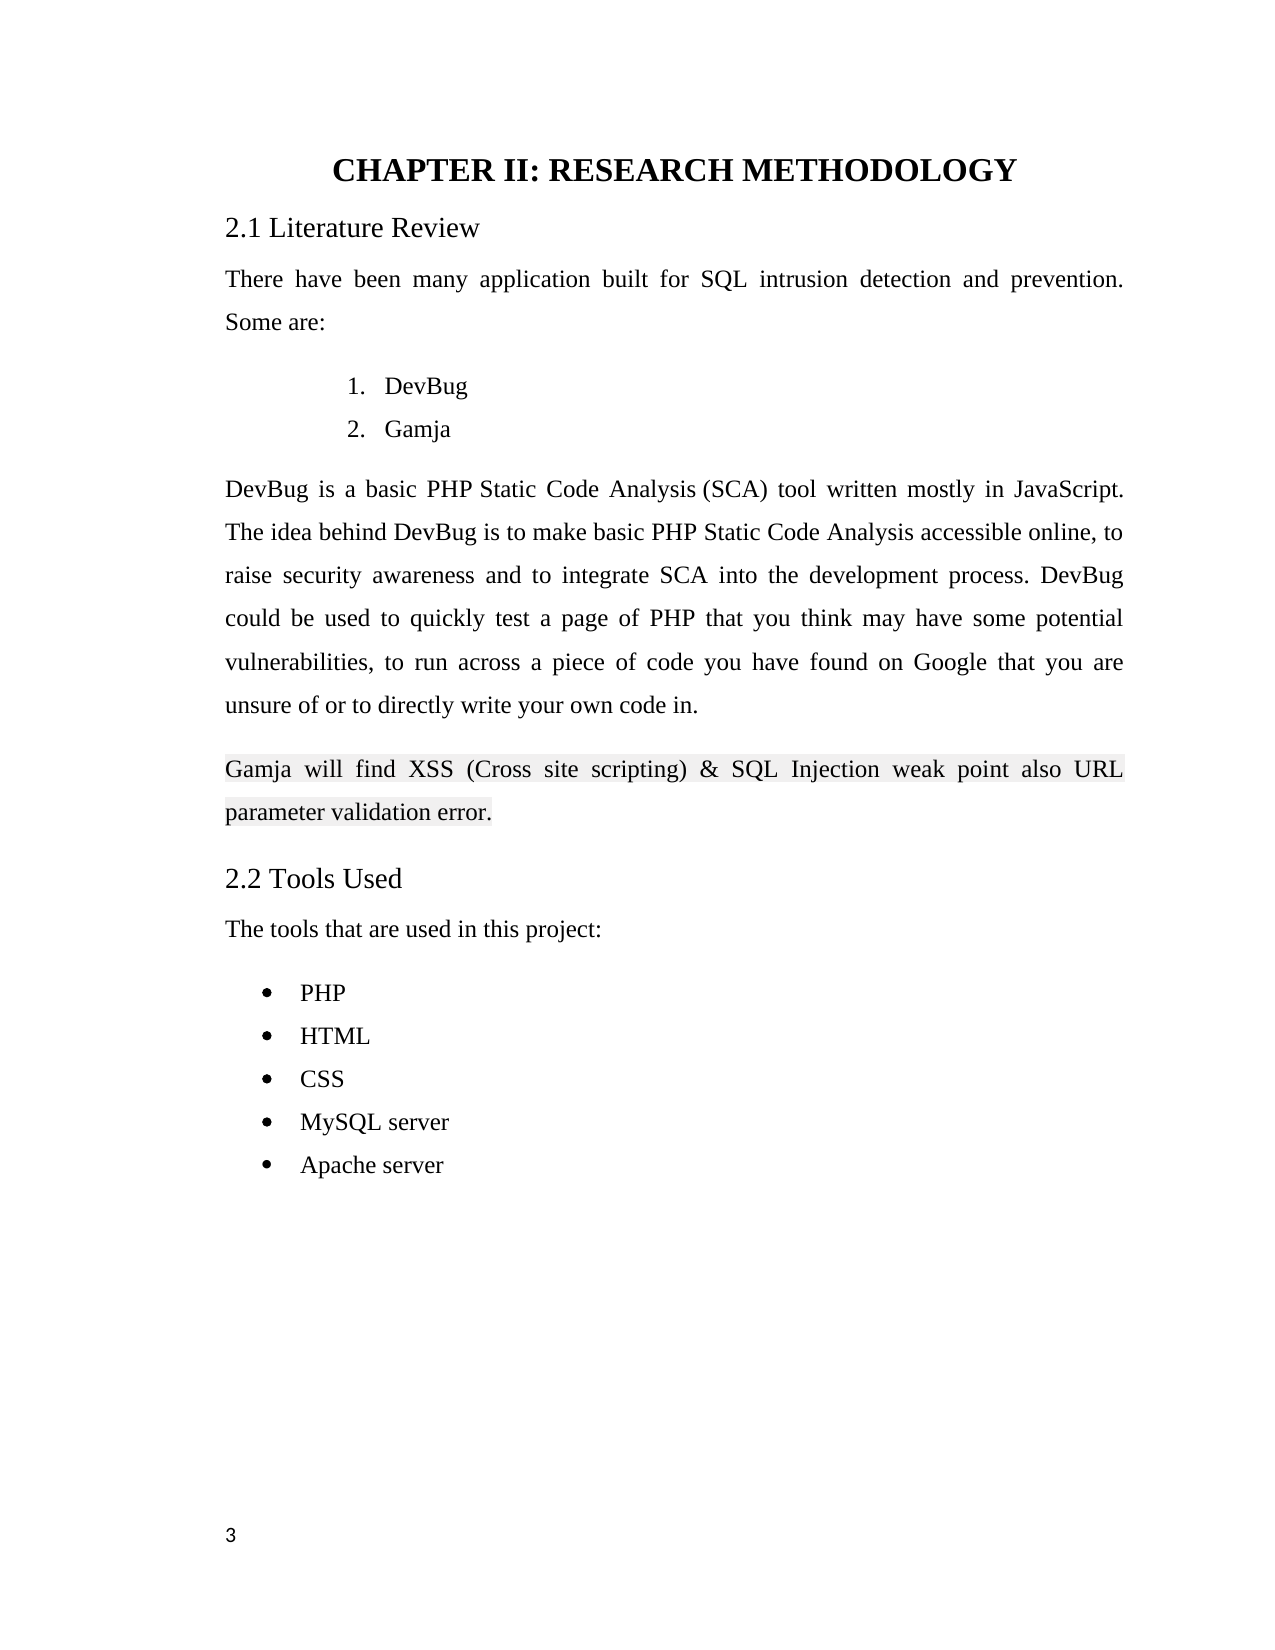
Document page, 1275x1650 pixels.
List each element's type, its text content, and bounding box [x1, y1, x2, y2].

text DevBug is a basic PHP Static Code Analysis (SCA) tool written mostly in JavaScript. The idea behind DevBug is to make basic PHP Static Code Analysis accessible online, to raise security awareness and to integrate SCA into the development process. DevBug could be used to quickly test a page of PHP that you think may have some potential vulnerabilities, to run across a piece of code you have found on Google that you are unsure of or to directly write your own code in. [225, 474, 1125, 718]
list CSS [262, 1064, 1125, 1093]
list DevBug [347, 371, 1125, 400]
list PHP [262, 978, 1125, 1007]
list Apache server [262, 1151, 1125, 1179]
text There have been many application built for SQL intrusion detection and prevention. Some are: [225, 264, 1125, 336]
subtitle CHAPTER II: RESEARCH METHODOLOGY [225, 150, 1125, 188]
list Gamja [347, 414, 1125, 443]
text The tools that are used in this project: [225, 914, 1125, 943]
subtitle 2.1 Literature Review [225, 211, 1125, 244]
list MySQL server [262, 1107, 1125, 1136]
subtitle 2.2 Tools Used [225, 861, 1125, 894]
list HTML [262, 1021, 1125, 1050]
text Gamja will find XSS (Cross site scripting) & SQL Injection weak point also URL parameter validation error. [225, 782, 1125, 826]
